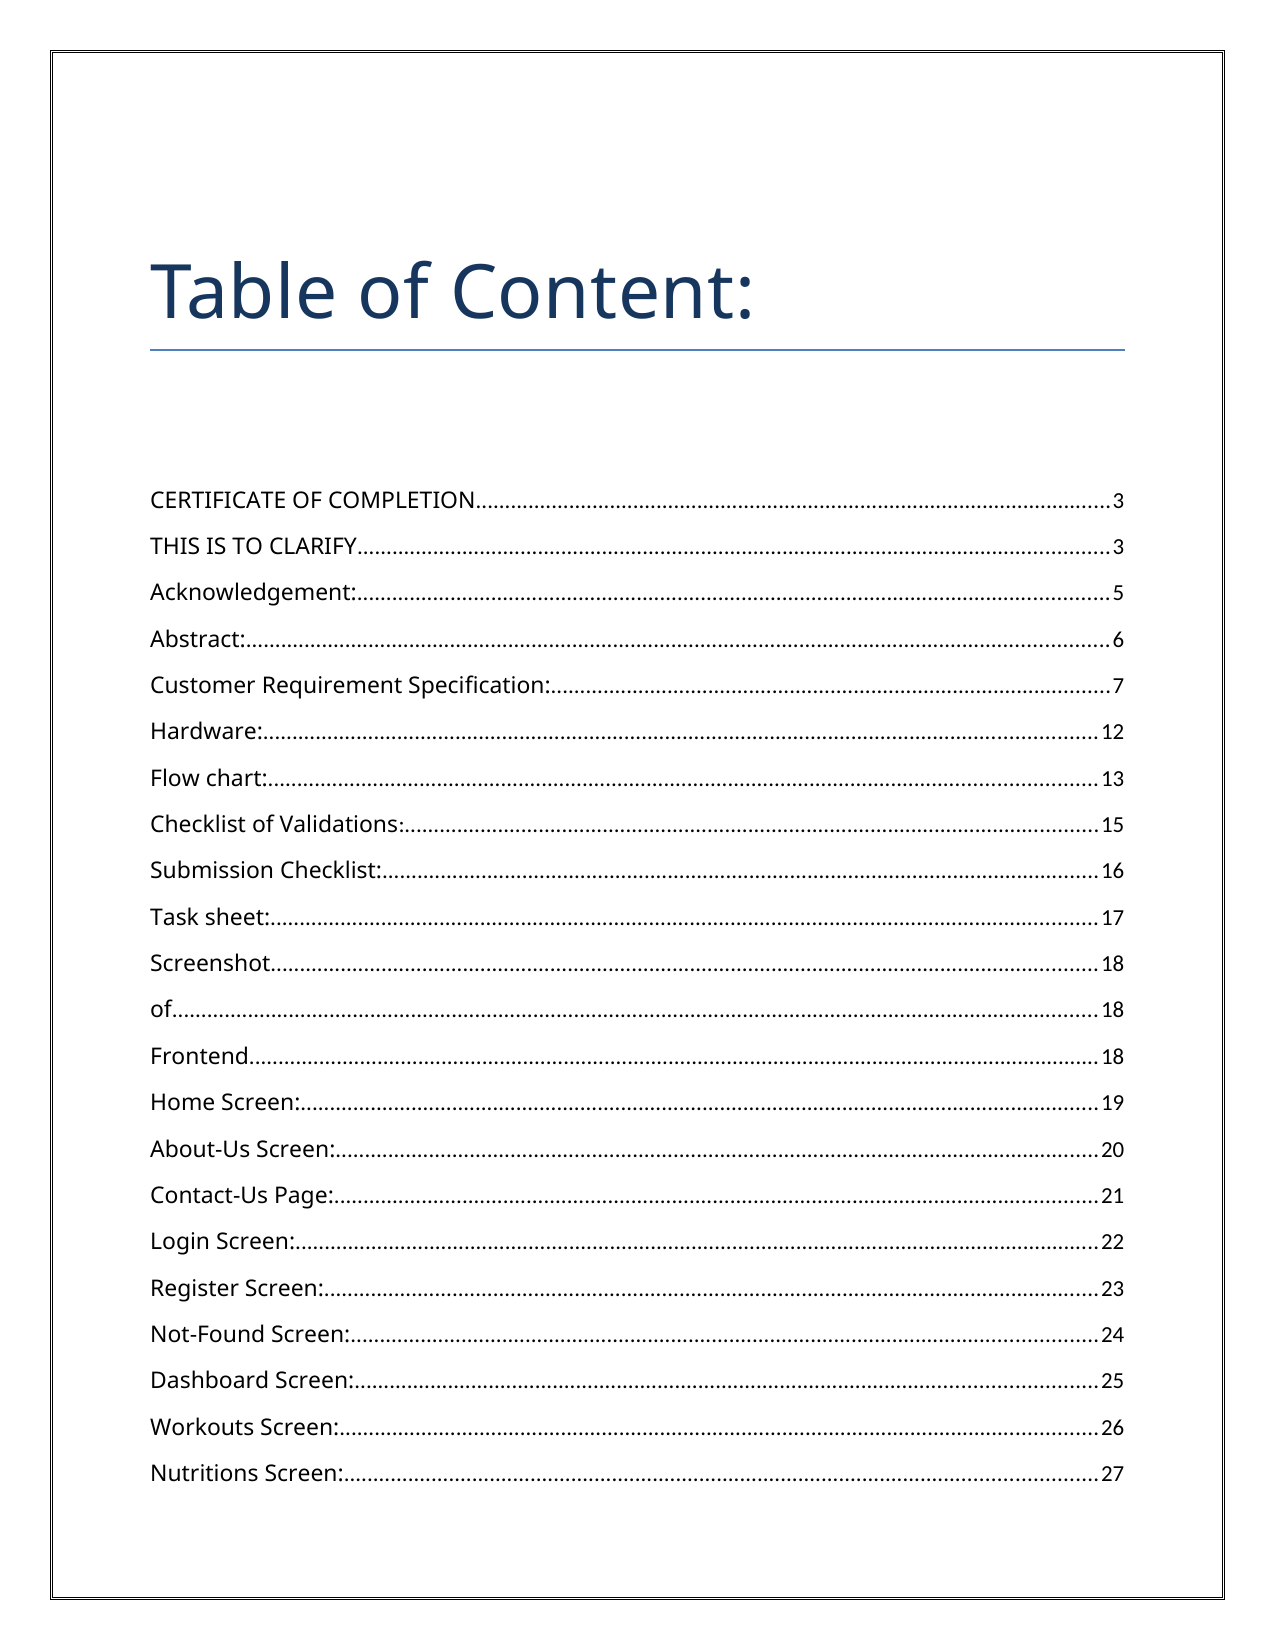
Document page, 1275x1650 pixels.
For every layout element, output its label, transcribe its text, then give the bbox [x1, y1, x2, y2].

title Table of Content: [150, 238, 1125, 349]
